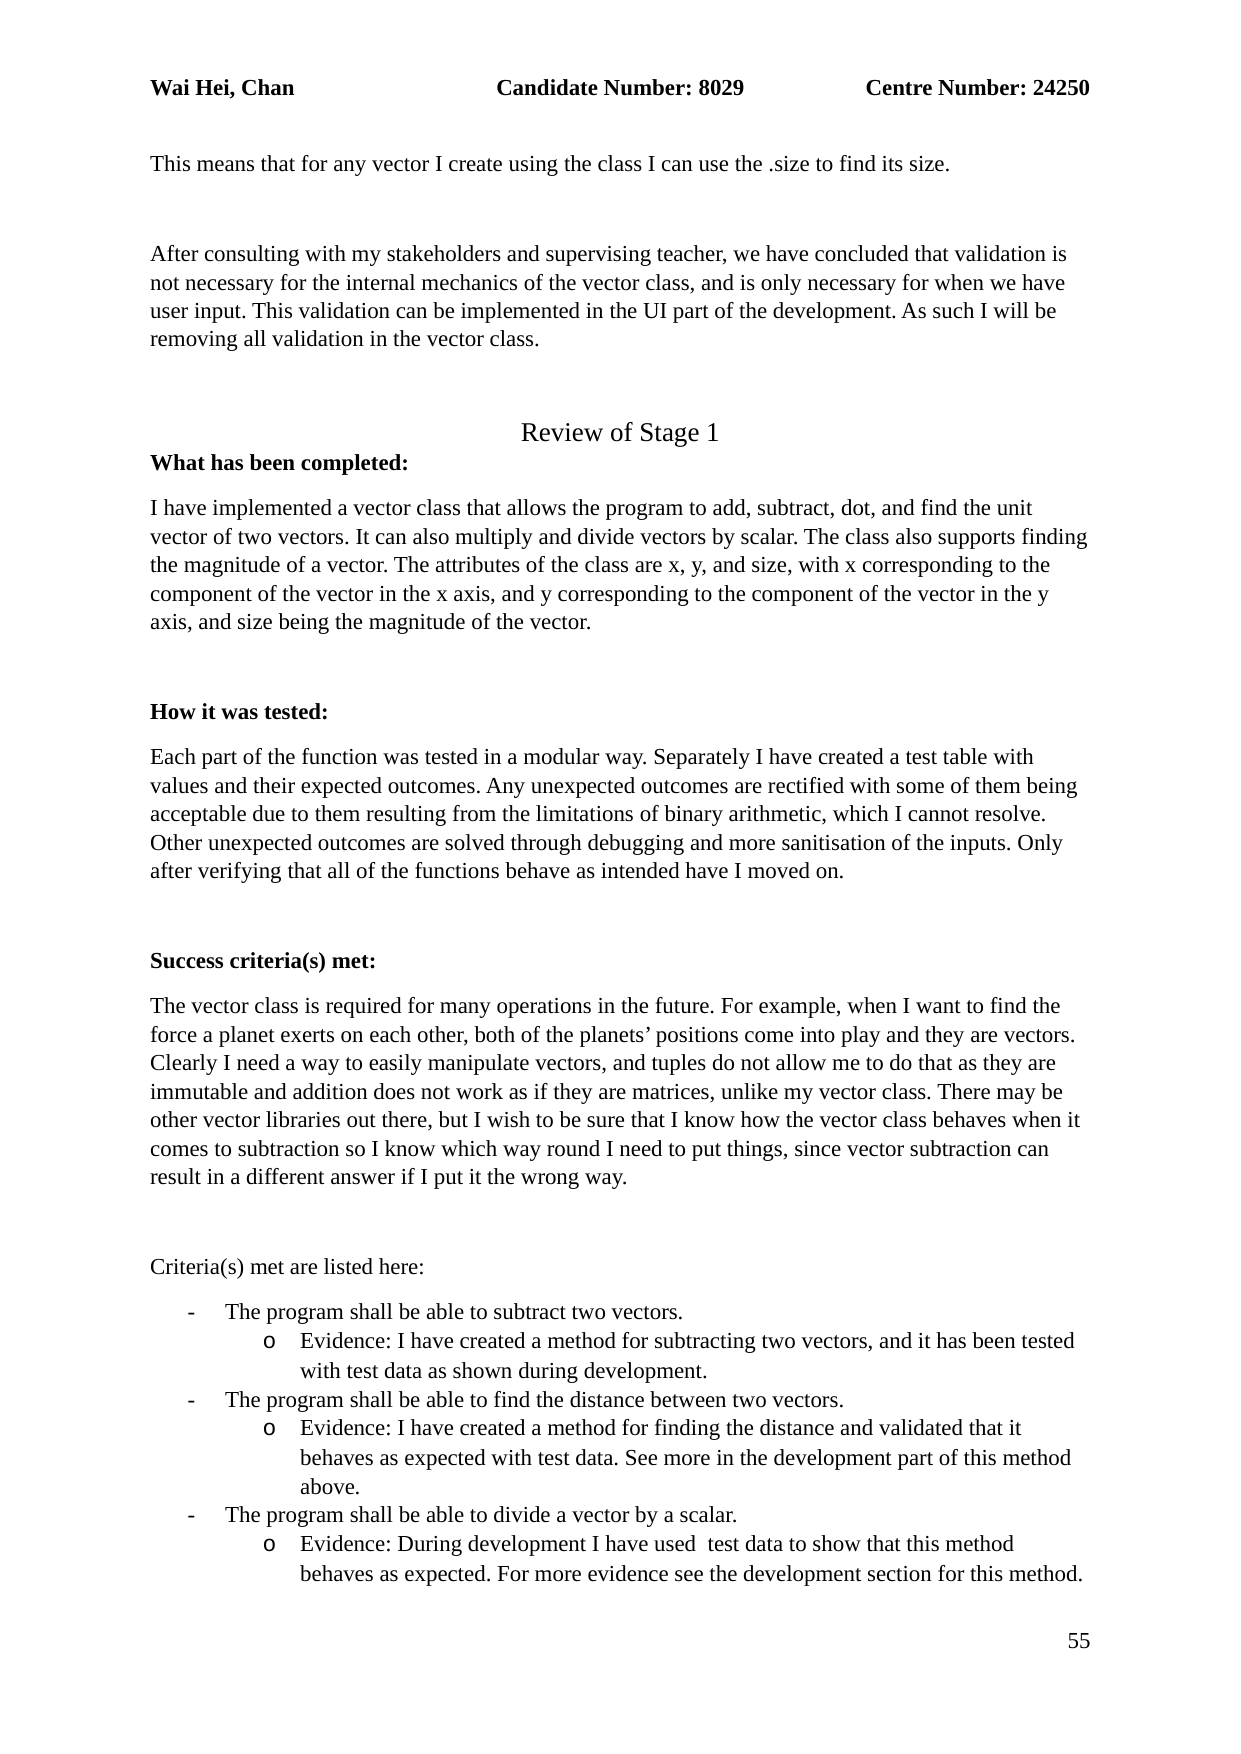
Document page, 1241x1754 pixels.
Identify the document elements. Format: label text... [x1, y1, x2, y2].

subtitle Review of Stage 1 [150, 416, 1090, 447]
text This means that for any vector I create using the class I can use the .size to find its size. [150, 150, 1090, 176]
list The program shall be able to subtract two vectors. [187, 1298, 1090, 1325]
list Evidence: During development I have used test data to show that this method behaves as expected. For more evidence see the development section for this method. [262, 1530, 1090, 1586]
text Each part of the function was tested in a modular way. Separately I have created a test table with values and their expected outcomes. Any unexpected outcomes are rectified with some of them being acceptable due to them resulting from the limitations of binary arithmetic, which I cannot resolve. Other unexpected outcomes are solved through debugging and more sanitisation of the inputs. Only after verifying that all of the functions behave as intended have I moved on. [150, 743, 1090, 883]
list Evidence: I have created a method for finding the distance and validated that it behaves as expected with test data. See more in the development part of this method above. [262, 1414, 1090, 1499]
list The program shall be able to find the distance between two vectors. [187, 1386, 1090, 1412]
text The vector class is required for many operations in the future. For example, when I want to find the force a planet exerts on each other, both of the planets’ positions come into play and they are vectors. Clearly I need a way to easily manipulate vectors, and tuples do not allow me to do that as they are immutable and addition does not work as if they are matrices, unlike my vector class. There may be other vector libraries out there, but I wish to be sure that I know how the vector class behaves when it comes to subtraction so I know which way round I need to put things, since vector subtraction can result in a different answer if I put it the wrong way. [150, 992, 1090, 1189]
text After consulting with my stakeholders and supervising teacher, we have concluded that validation is not necessary for the internal mechanics of the vector class, and is only necessary for when we have user input. This validation can be implemented in the UI part of the development. As such I will be removing all validation in the vector class. [150, 240, 1090, 352]
text What has been completed: [150, 449, 1090, 476]
list The program shall be able to divide a vector by a scalar. [187, 1501, 1090, 1528]
text Criteria(s) met are listed here: [150, 1253, 1090, 1280]
text Success criteria(s) met: [150, 947, 1090, 974]
text I have implemented a vector class that allows the program to add, subtract, dot, and find the unit vector of two vectors. It can also multiply and divide vectors by scalar. The class also supports finding the magnitude of a vector. The attributes of the class are x, y, and size, with x corresponding to the component of the vector in the x axis, and y corresponding to the component of the vector in the y axis, and size being the magnitude of the vector. [150, 494, 1090, 634]
text How it was tested: [150, 698, 1090, 725]
list Evidence: I have created a method for subtracting two vectors, and it has been tested with test data as shown during development. [262, 1327, 1090, 1383]
